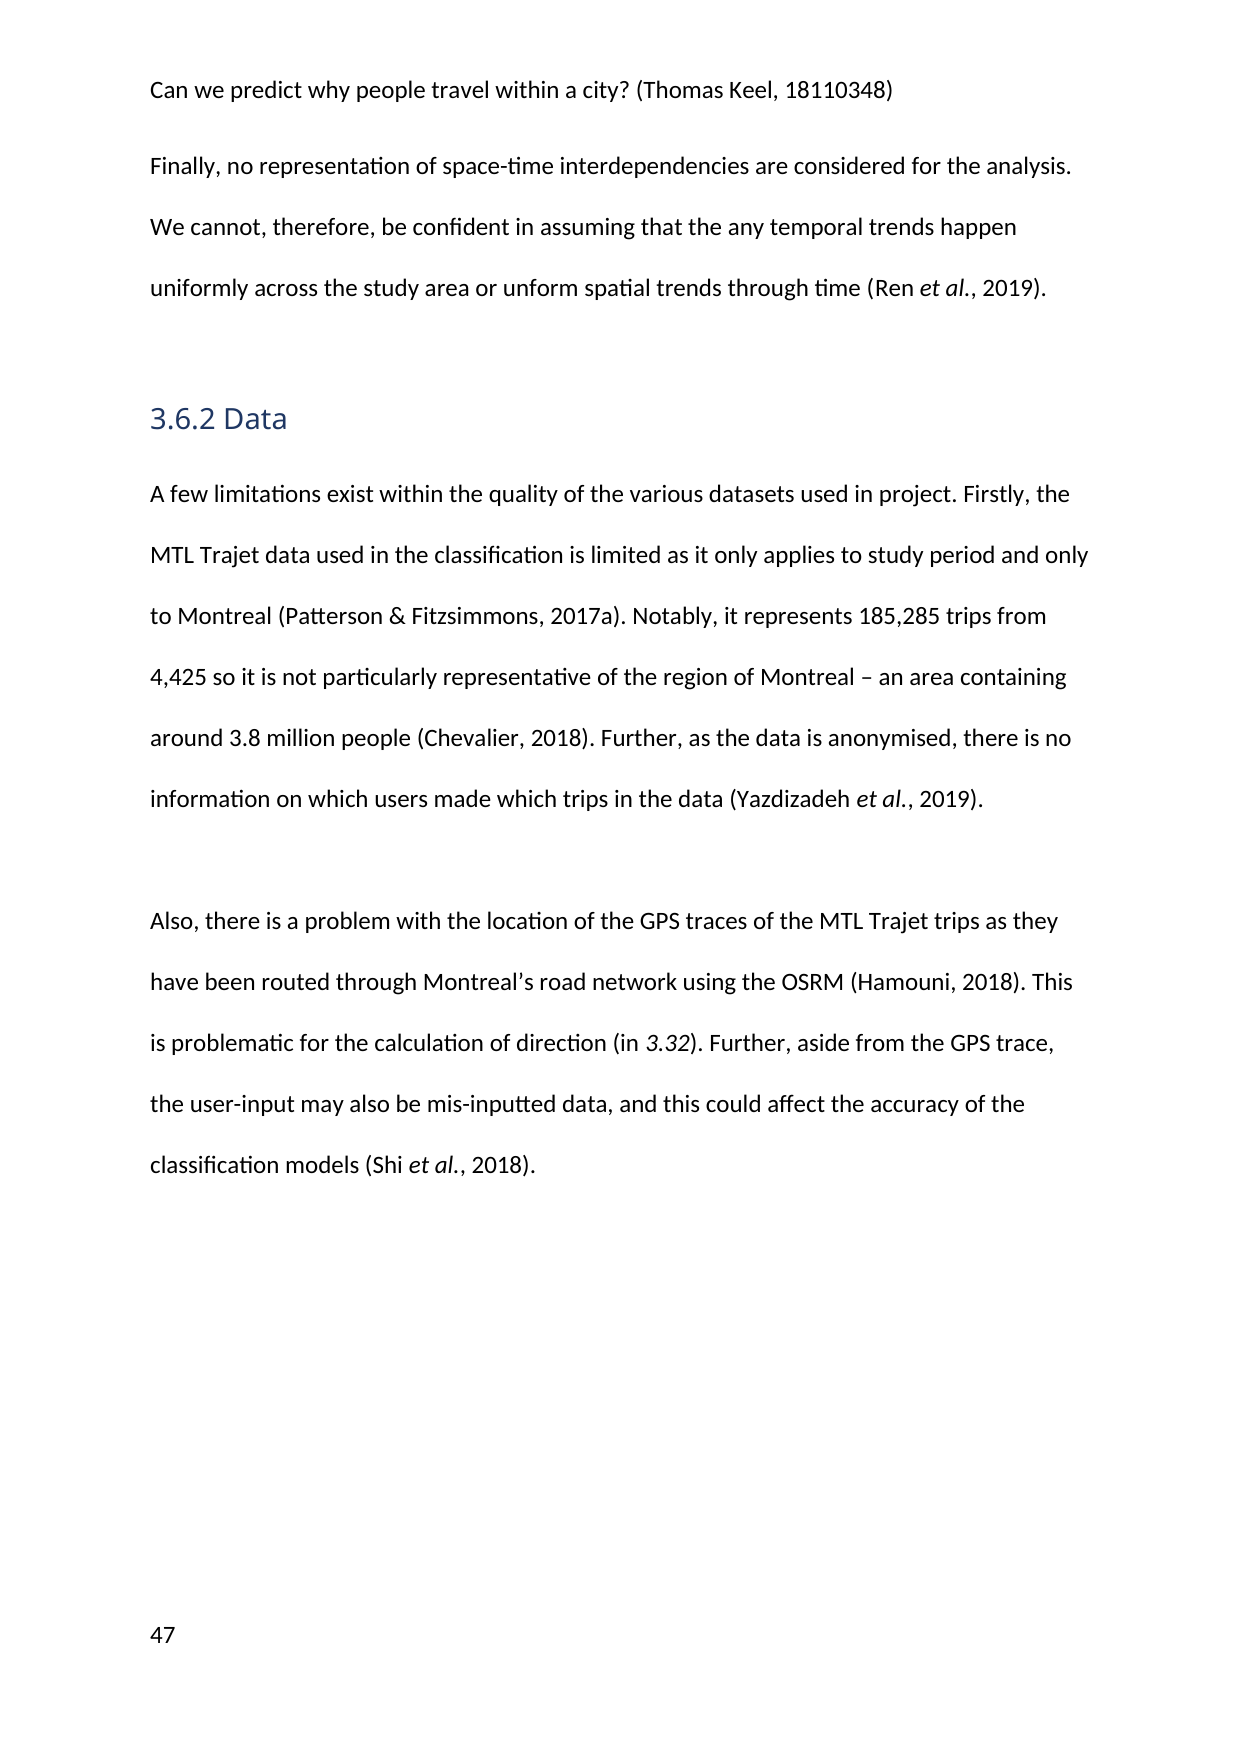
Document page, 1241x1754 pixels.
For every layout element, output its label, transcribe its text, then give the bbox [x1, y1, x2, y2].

text Also, there is a problem with the location of the GPS traces of the MTL Trajet trips as they have been routed through Montreal’s road network using the OSRM (Hamouni, 2018). This is problematic for the calculation of direction (in 3.32). Further, aside from the GPS trace, the user-input may also be mis-inputted data, and this could affect the accuracy of the classification models (Shi et al., 2018). [150, 905, 1090, 1180]
subtitle 3.6.2 Data [150, 398, 1090, 438]
text Finally, no representation of space-time interdependencies are considered for the analysis. We cannot, therefore, be confident in assuming that the any temporal trends happen uniformly across the study area or unform spatial trends through time (Ren et al., 2019). [150, 150, 1090, 303]
text A few limitations exist within the quality of the various datasets used in project. Firstly, the MTL Trajet data used in the classification is limited as it only applies to study period and only to Montreal (Patterson & Fitzsimmons, 2017a). Notably, it represents 185,285 trips from 4,425 so it is not particularly representative of the region of Montreal – an area containing around 3.8 million people (Chevalier, 2018). Further, as the data is anonymised, there is no information on which users made which trips in the data (Yazdizadeh et al., 2019). [150, 478, 1090, 813]
